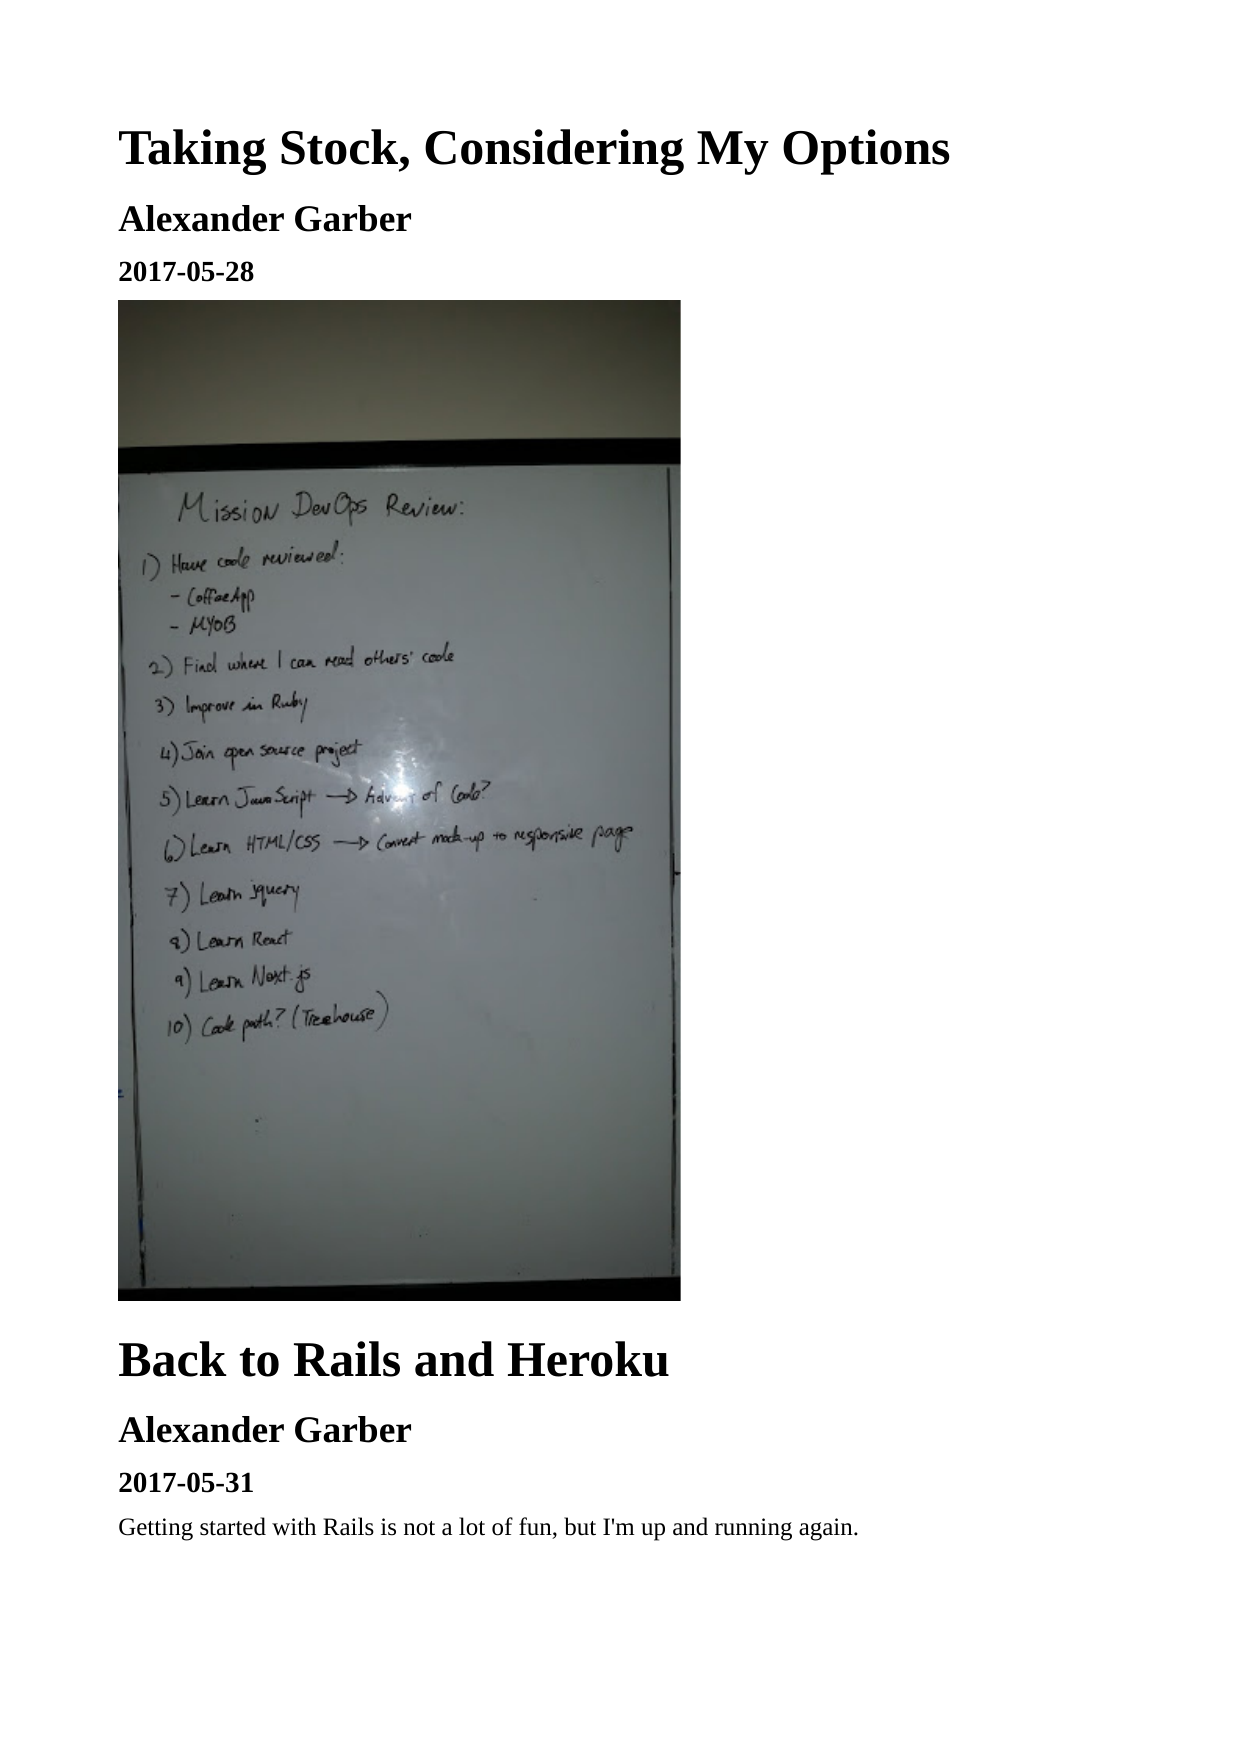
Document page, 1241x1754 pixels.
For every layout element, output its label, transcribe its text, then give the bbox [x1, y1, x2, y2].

subtitle Back to Rails and Heroku [118, 1329, 1122, 1387]
subtitle 2017-05-31 [118, 1466, 1122, 1499]
subtitle Alexander Garber [118, 1408, 1122, 1451]
subtitle 2017-05-28 [118, 254, 1122, 288]
subtitle Taking Stock, Considering My Options [118, 118, 1122, 176]
subtitle Alexander Garber [118, 196, 1122, 239]
picture [118, 300, 681, 1301]
text Getting started with Rails is not a lot of fun, but I'm up and running again. [118, 1512, 1122, 1540]
